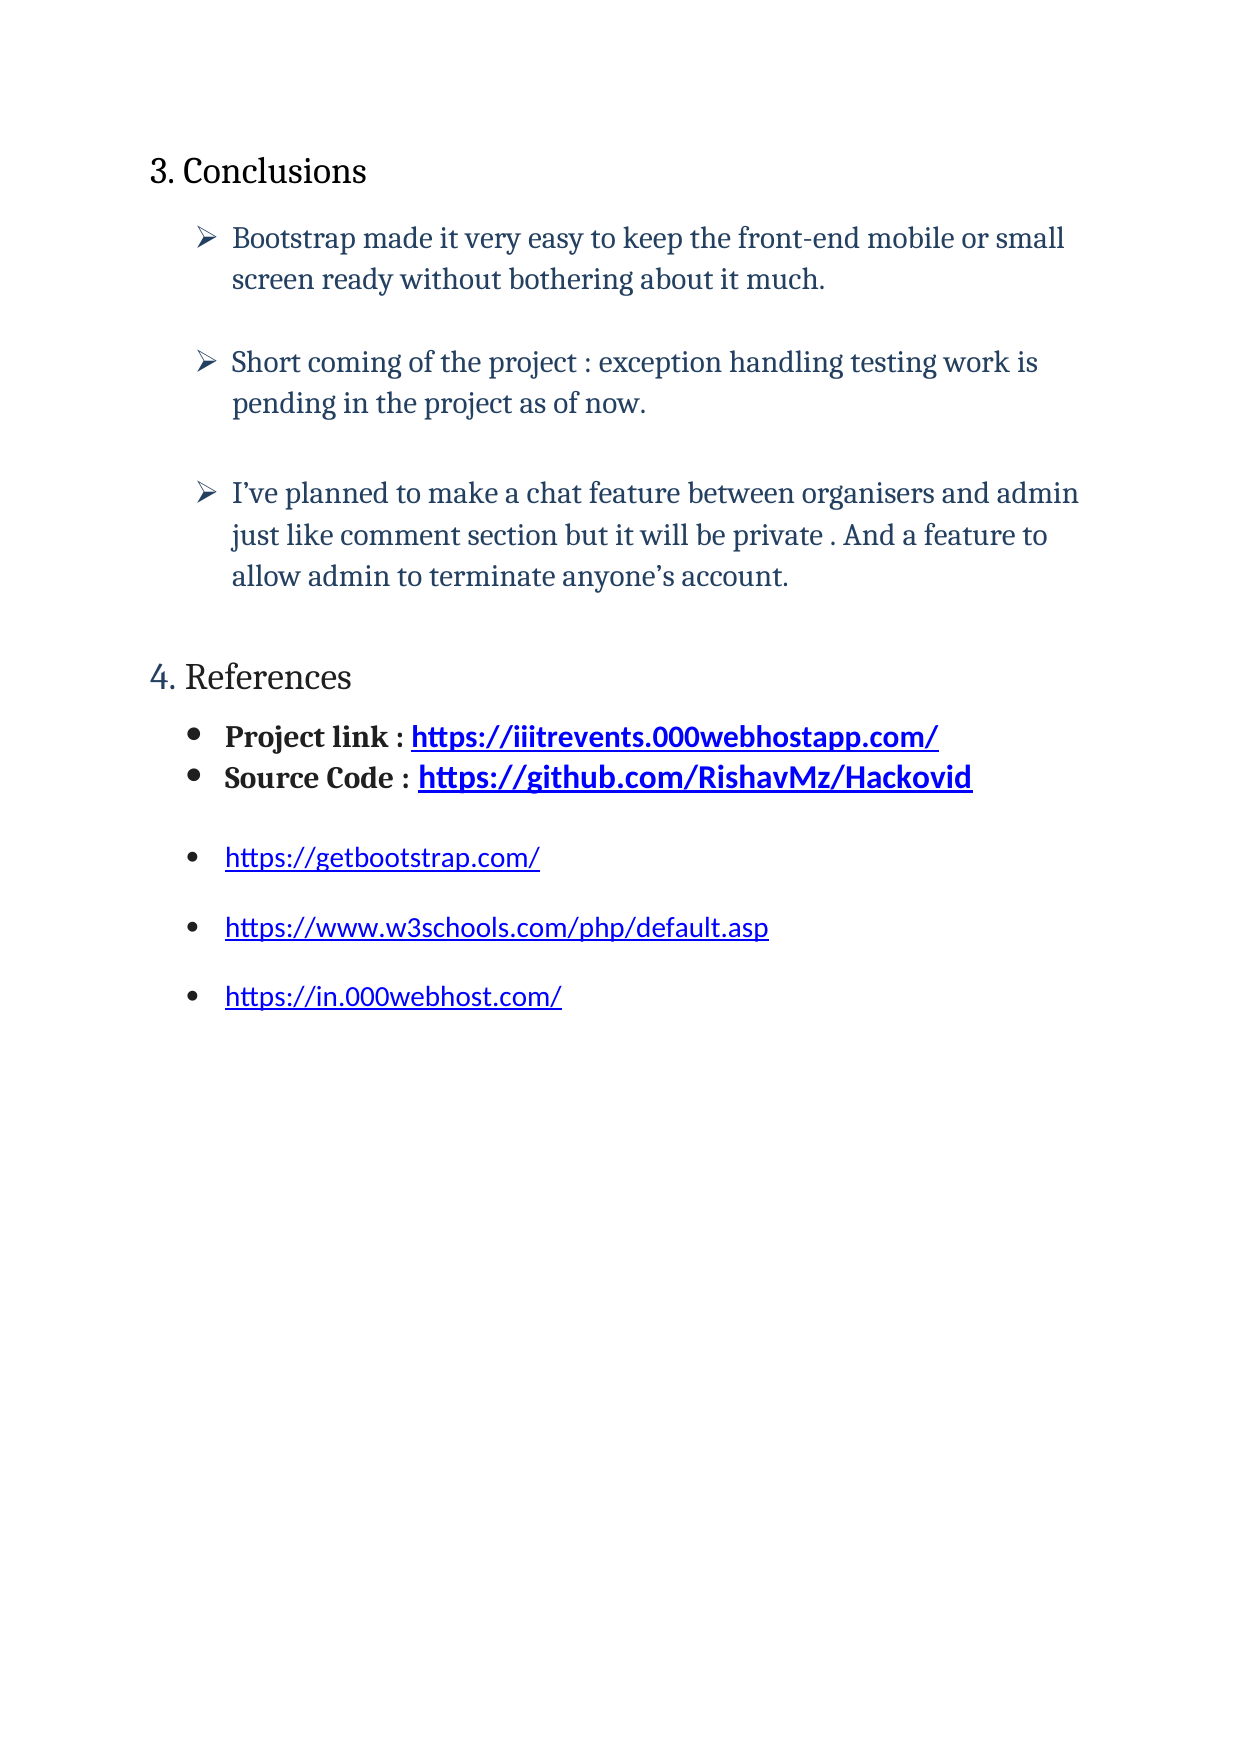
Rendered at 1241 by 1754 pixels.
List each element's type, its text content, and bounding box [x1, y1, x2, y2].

list https://www.w3schools.com/php/default.asp [187, 909, 1090, 944]
list Short coming of the project : exception handling testing work is pending in the project as of now. [194, 344, 1090, 421]
list I’ve planned to make a chat feature between organisers and admin just like comment section but it will be private . And a feature to allow admin to terminate anyone’s account. [194, 476, 1090, 594]
list https://in.000webhost.com/ [187, 978, 1090, 1013]
list Bootstrap made it very easy to keep the front-end mobile or small screen ready without bothering about it much. [194, 220, 1090, 298]
text 3. Conclusions [150, 150, 1090, 193]
list Source Code : https://github.com/RishavMz/Hackovid [187, 756, 1090, 796]
list Project link : https://iiitrevents.000webhostapp.com/ [187, 717, 1090, 756]
subtitle 4. References [150, 656, 1090, 699]
list https://getbootstrap.com/ [187, 839, 1090, 875]
